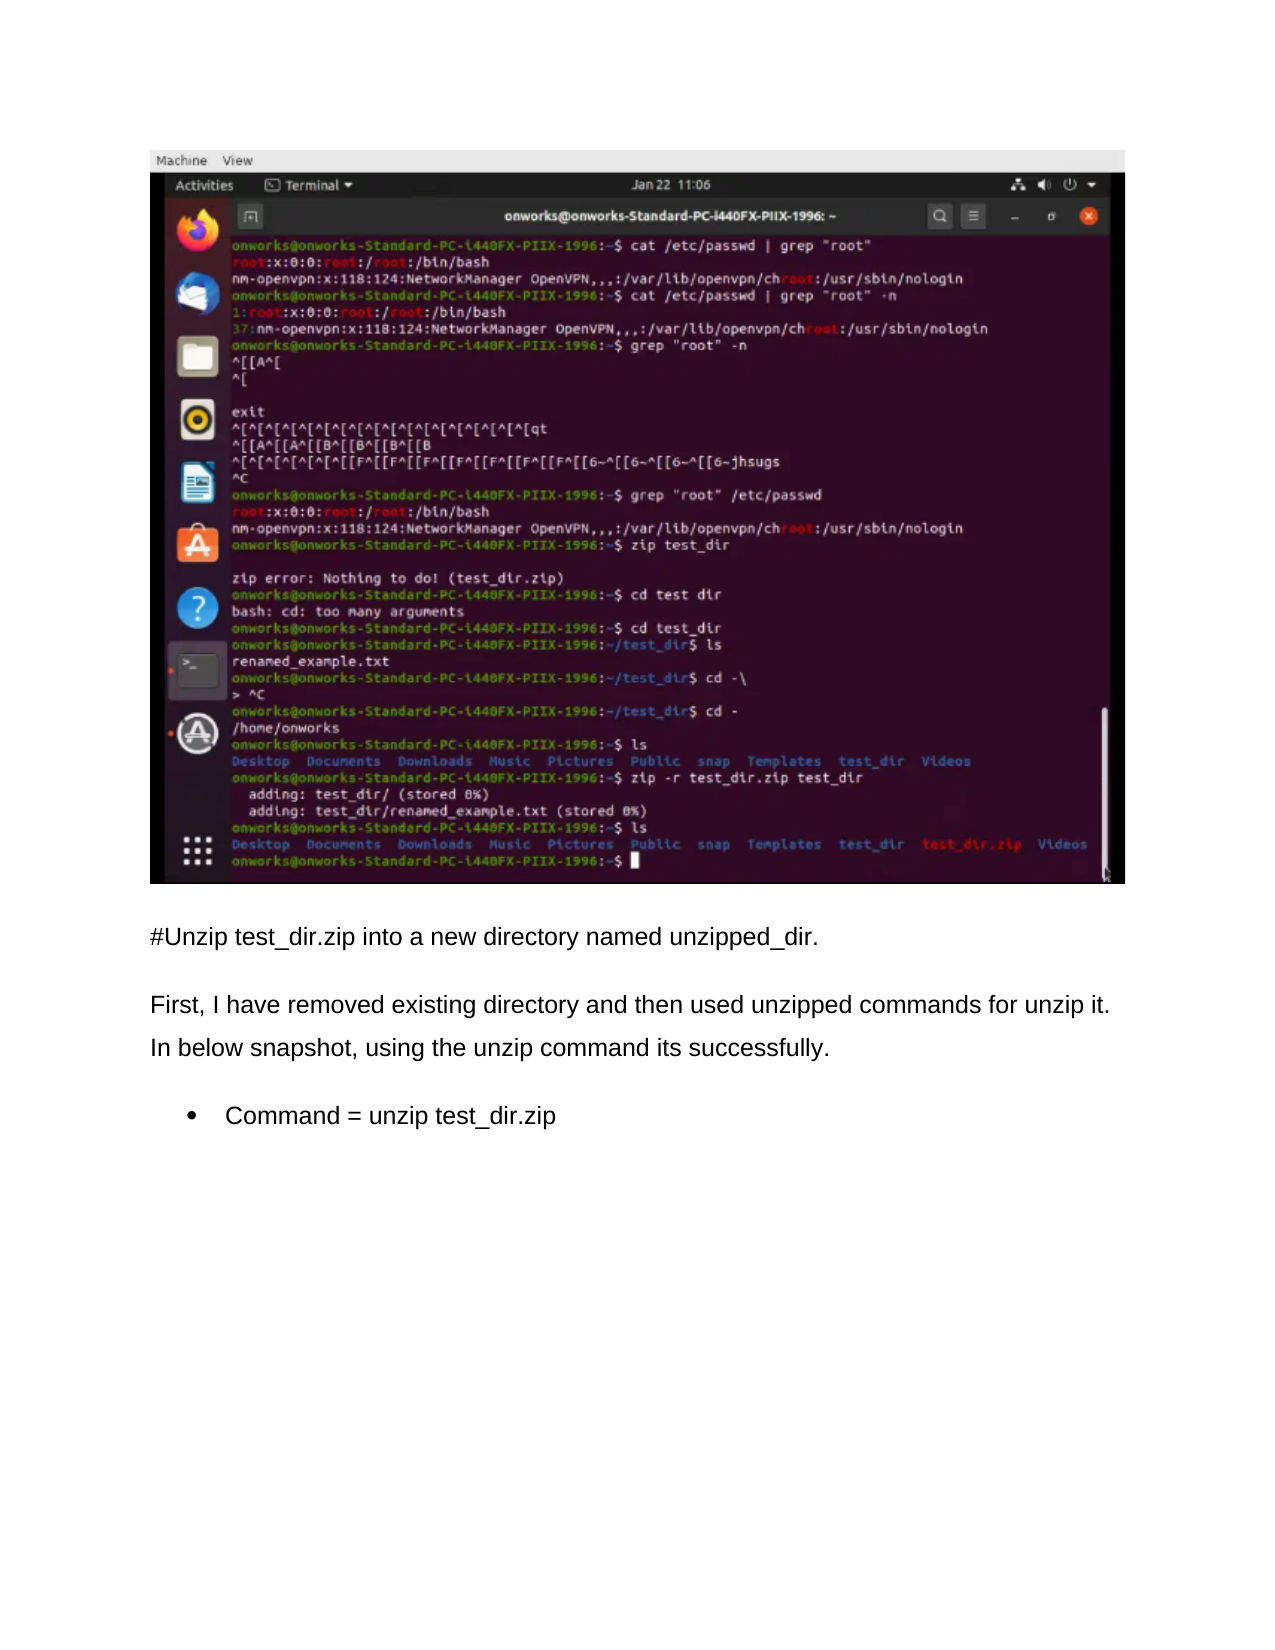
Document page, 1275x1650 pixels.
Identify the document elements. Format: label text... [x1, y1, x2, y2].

picture [150, 150, 1125, 884]
text #Unzip test_dir.zip into a new directory named unzipped_dir. [150, 922, 1125, 951]
text First, I have removed existing directory and then used unzipped commands for unzip it. In below snapshot, using the unzip command its successfully. [150, 990, 1125, 1062]
list Command = unzip test_dir.zip [187, 1101, 1125, 1130]
